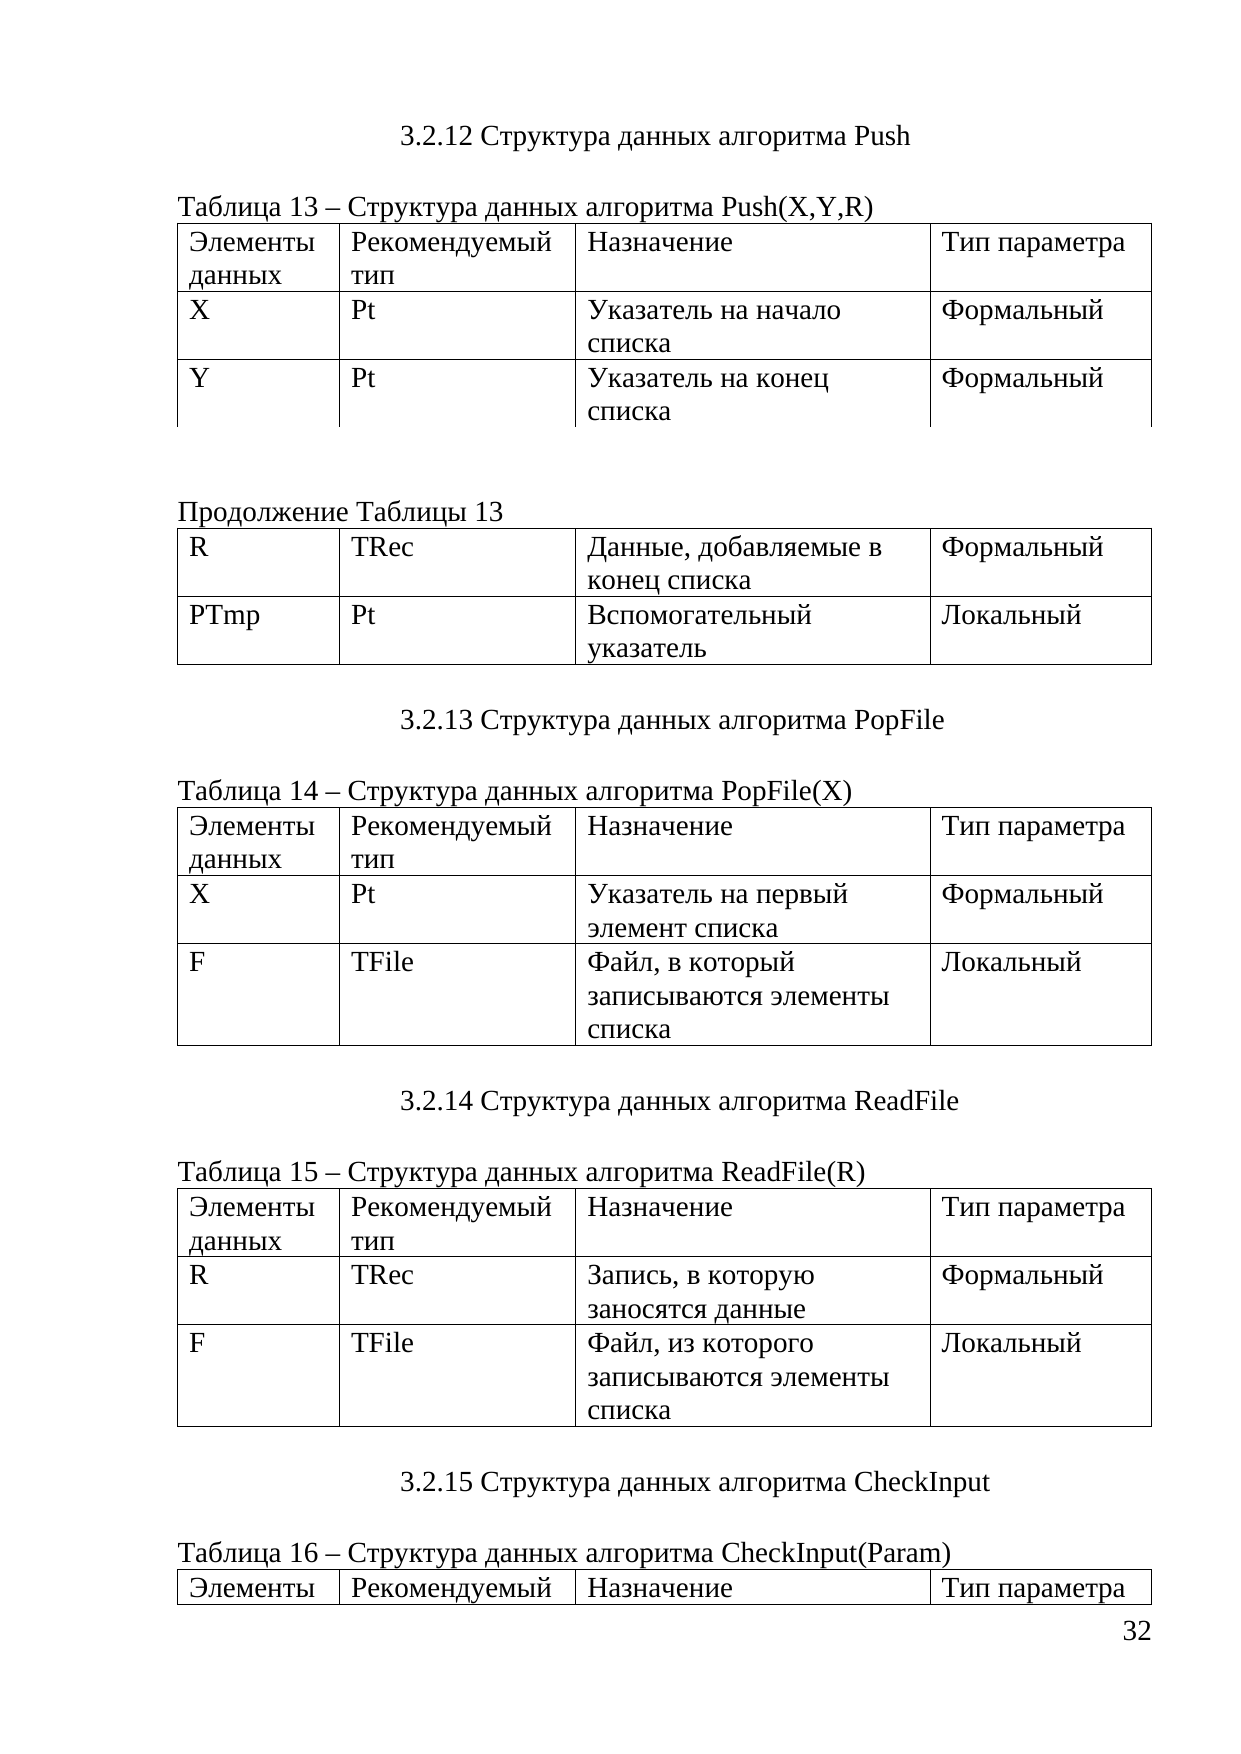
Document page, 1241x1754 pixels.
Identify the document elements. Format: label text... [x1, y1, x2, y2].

table_header Назначение [576, 1189, 930, 1256]
table_header Элементы данных [178, 1189, 339, 1256]
table_header Элементы данных [178, 224, 339, 291]
table_cell Формальный [931, 360, 1151, 427]
table_cell Формальный [931, 1257, 1151, 1324]
subtitle Структура данных алгоритма PopFile [326, 702, 1152, 736]
subtitle Структура данных алгоритма Push [326, 118, 1152, 152]
table_cell Вспомогательный указатель [576, 597, 930, 664]
table_header R [178, 529, 339, 596]
table_cell TRec [340, 1257, 575, 1324]
table_cell Локальный [931, 944, 1151, 1045]
table_cell Указатель на первый элемент списка [576, 876, 930, 943]
table_header Рекомендуемый тип [340, 808, 575, 875]
table_cell R [178, 1257, 339, 1324]
table_cell F [178, 1325, 339, 1426]
table_cell PTmp [178, 597, 339, 664]
table_header Формальный [931, 529, 1151, 596]
table_cell Файл, в который записываются элементы списка [576, 944, 930, 1045]
table_header Тип параметра [931, 224, 1151, 291]
table_cell Y [178, 360, 339, 427]
table_header Тип параметра [931, 808, 1151, 875]
table_header Рекомендуемый тип [340, 224, 575, 291]
text Продолжение Таблицы 13 [177, 494, 1152, 528]
table_cell F [178, 944, 339, 1045]
table_cell Pt [340, 360, 575, 427]
table_header Элементы данных [178, 808, 339, 875]
table_cell X [178, 292, 339, 359]
table_cell Pt [340, 876, 575, 943]
table_cell Файл, из которого записываются элементы списка [576, 1325, 930, 1426]
table_header Рекомендуемый тип [340, 1570, 575, 1604]
subtitle Структура данных алгоритма CheckInput [326, 1464, 1152, 1498]
table_cell TFile [340, 1325, 575, 1426]
table_cell TFile [340, 944, 575, 1045]
table_cell Pt [340, 597, 575, 664]
table_header Рекомендуемый тип [340, 1189, 575, 1256]
table_cell X [178, 876, 339, 943]
table_cell Указатель на начало списка [576, 292, 930, 359]
subtitle Структура данных алгоритма ReadFile [326, 1083, 1152, 1117]
table_cell Pt [340, 292, 575, 359]
table_header TRec [340, 529, 575, 596]
table_header Данные, добавляемые в конец списка [576, 529, 930, 596]
table_cell Локальный [931, 1325, 1151, 1426]
table_header Тип параметра [931, 1570, 1151, 1604]
text Таблица 15 – Структура данных алгоритма ReadFile(R) [177, 1154, 1152, 1188]
text Таблица 14 – Структура данных алгоритма PopFile(X) [177, 773, 1152, 807]
table_header Элементы данных [178, 1570, 339, 1604]
text Таблица 16 – Структура данных алгоритма CheckInput(Param) [177, 1536, 1152, 1569]
table_cell Формальный [931, 876, 1151, 943]
table_cell Локальный [931, 597, 1151, 664]
table_header Назначение [576, 224, 930, 291]
table_header Назначение [576, 808, 930, 875]
table_cell Указатель на конец списка [576, 360, 930, 427]
table_cell Запись, в которую заносятся данные [576, 1257, 930, 1324]
table_cell Формальный [931, 292, 1151, 359]
text Таблица 13 – Структура данных алгоритма Push(X,Y,R) [177, 189, 1152, 223]
table_header Назначение [576, 1570, 930, 1604]
table_header Тип параметра [931, 1189, 1151, 1256]
